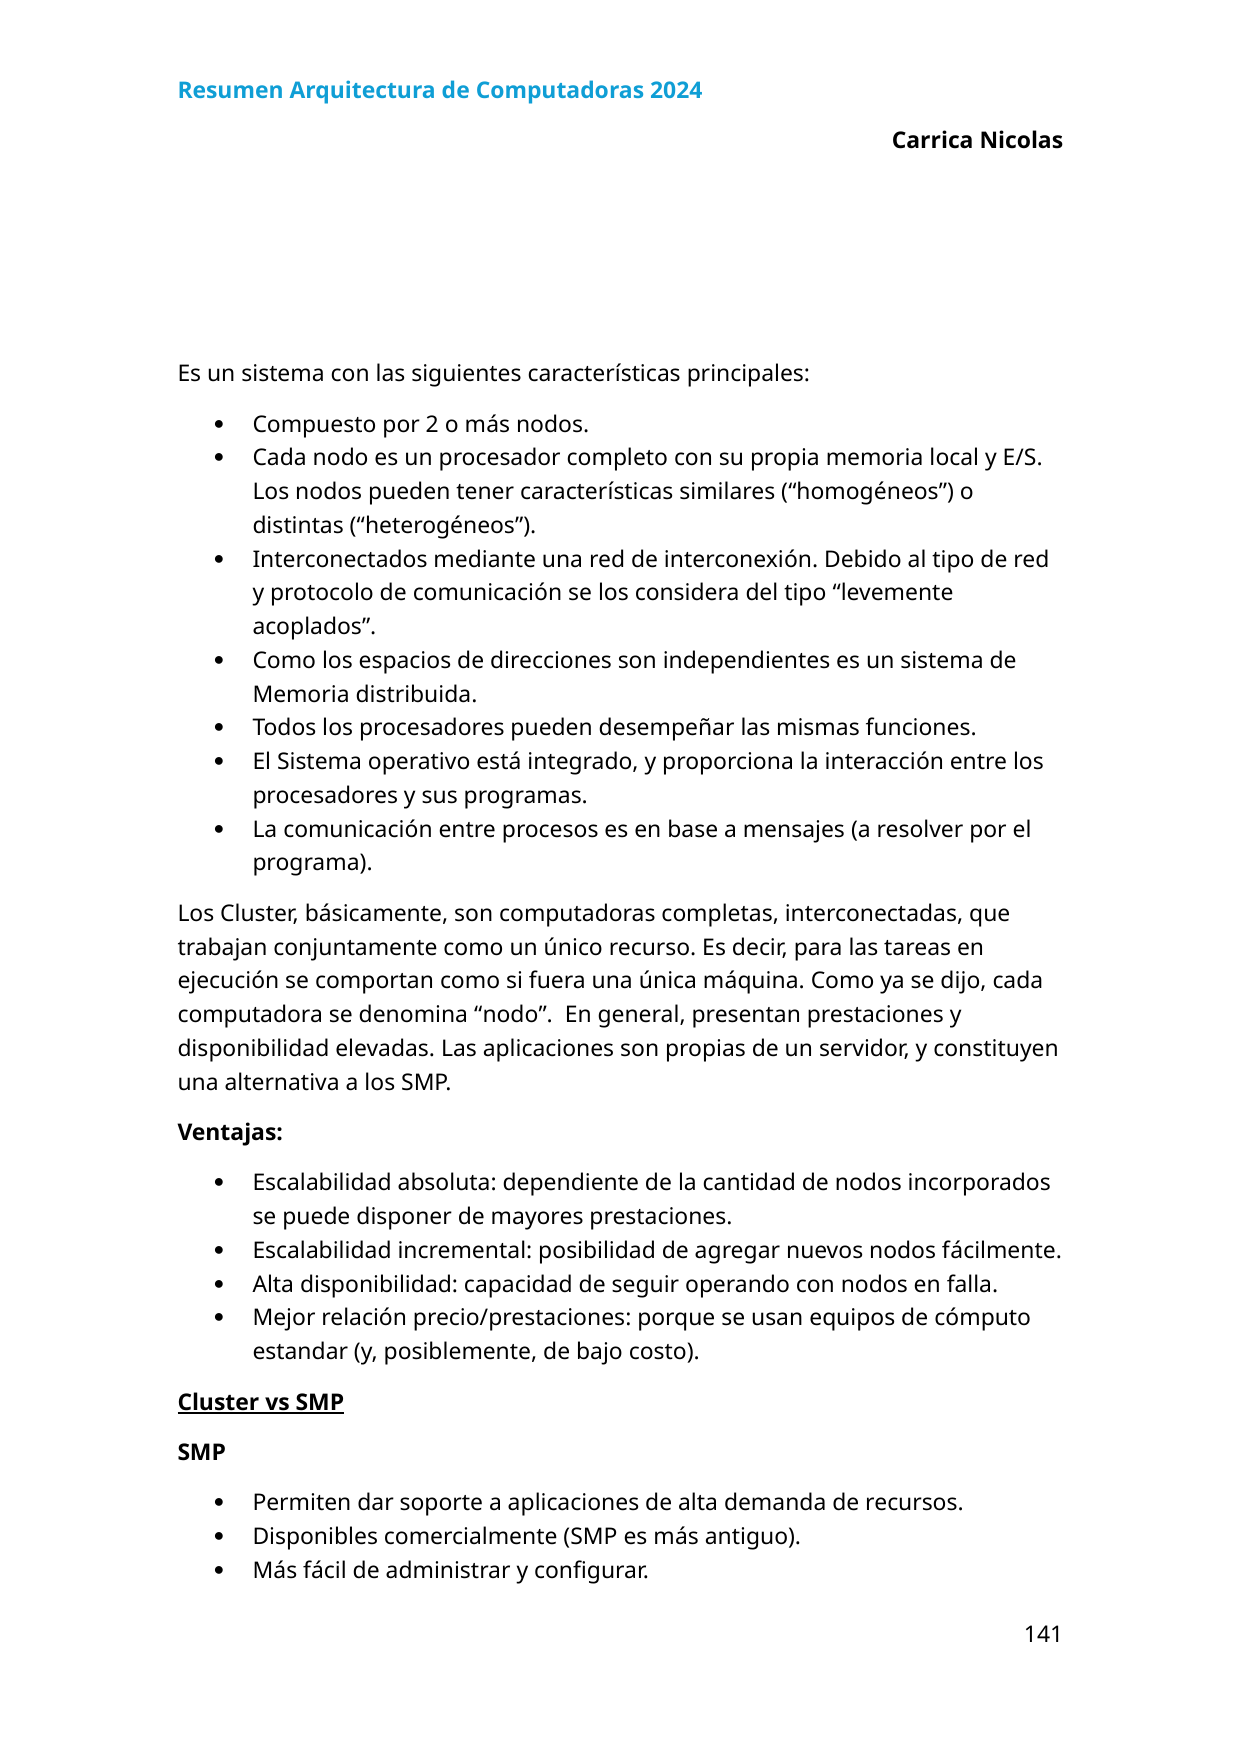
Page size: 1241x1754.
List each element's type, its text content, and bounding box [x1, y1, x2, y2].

list Alta disponibilidad: capacidad de seguir operando con nodos en falla. [215, 1267, 1063, 1299]
text SMP [177, 1436, 1063, 1467]
list Mejor relación precio/prestaciones: porque se usan equipos de cómputo estandar (y, posiblemente, de bajo costo). [215, 1301, 1063, 1366]
list Cada nodo es un procesador completo con su propia memoria local y E/S. Los nodos pueden tener características similares (“homogéneos”) o distintas (“heterogéneos”). [215, 441, 1063, 540]
list Escalabilidad absoluta: dependiente de la cantidad de nodos incorporados se puede disponer de mayores prestaciones. [215, 1166, 1063, 1231]
list Como los espacios de direcciones son independientes es un sistema de Memoria distribuida. [215, 644, 1063, 709]
list Más fácil de administrar y configurar. [215, 1554, 1063, 1585]
list Compuesto por 2 o más nodos. [215, 407, 1063, 439]
text Cluster vs SMP [177, 1385, 1063, 1417]
list Todos los procesadores pueden desempeñar las mismas funciones. [215, 711, 1063, 742]
list Disponibles comercialmente (SMP es más antiguo). [215, 1520, 1063, 1551]
list Interconectados mediante una red de interconexión. Debido al tipo de red y protocolo de comunicación se los considera del tipo “levemente acoplados”. [215, 542, 1063, 641]
text Es un sistema con las siguientes características principales: [177, 357, 1063, 388]
list Permiten dar soporte a aplicaciones de alta demanda de recursos. [215, 1486, 1063, 1517]
text Los Cluster, básicamente, son computadoras completas, interconectadas, que trabajan conjuntamente como un único recurso. Es decir, para las tareas en ejecución se comportan como si fuera una única máquina. Como ya se dijo, cada computadora se denomina “nodo”. En general, presentan prestaciones y disponibilidad elevadas. Las aplicaciones son propias de un servidor, y constituyen una alternativa a los SMP. [177, 897, 1063, 1097]
list Escalabilidad incremental: posibilidad de agregar nuevos nodos fácilmente. [215, 1234, 1063, 1265]
list La comunicación entre procesos es en base a mensajes (a resolver por el programa). [215, 812, 1063, 877]
list El Sistema operativo está integrado, y proporciona la interacción entre los procesadores y sus programas. [215, 745, 1063, 810]
text Ventajas: [177, 1116, 1063, 1147]
